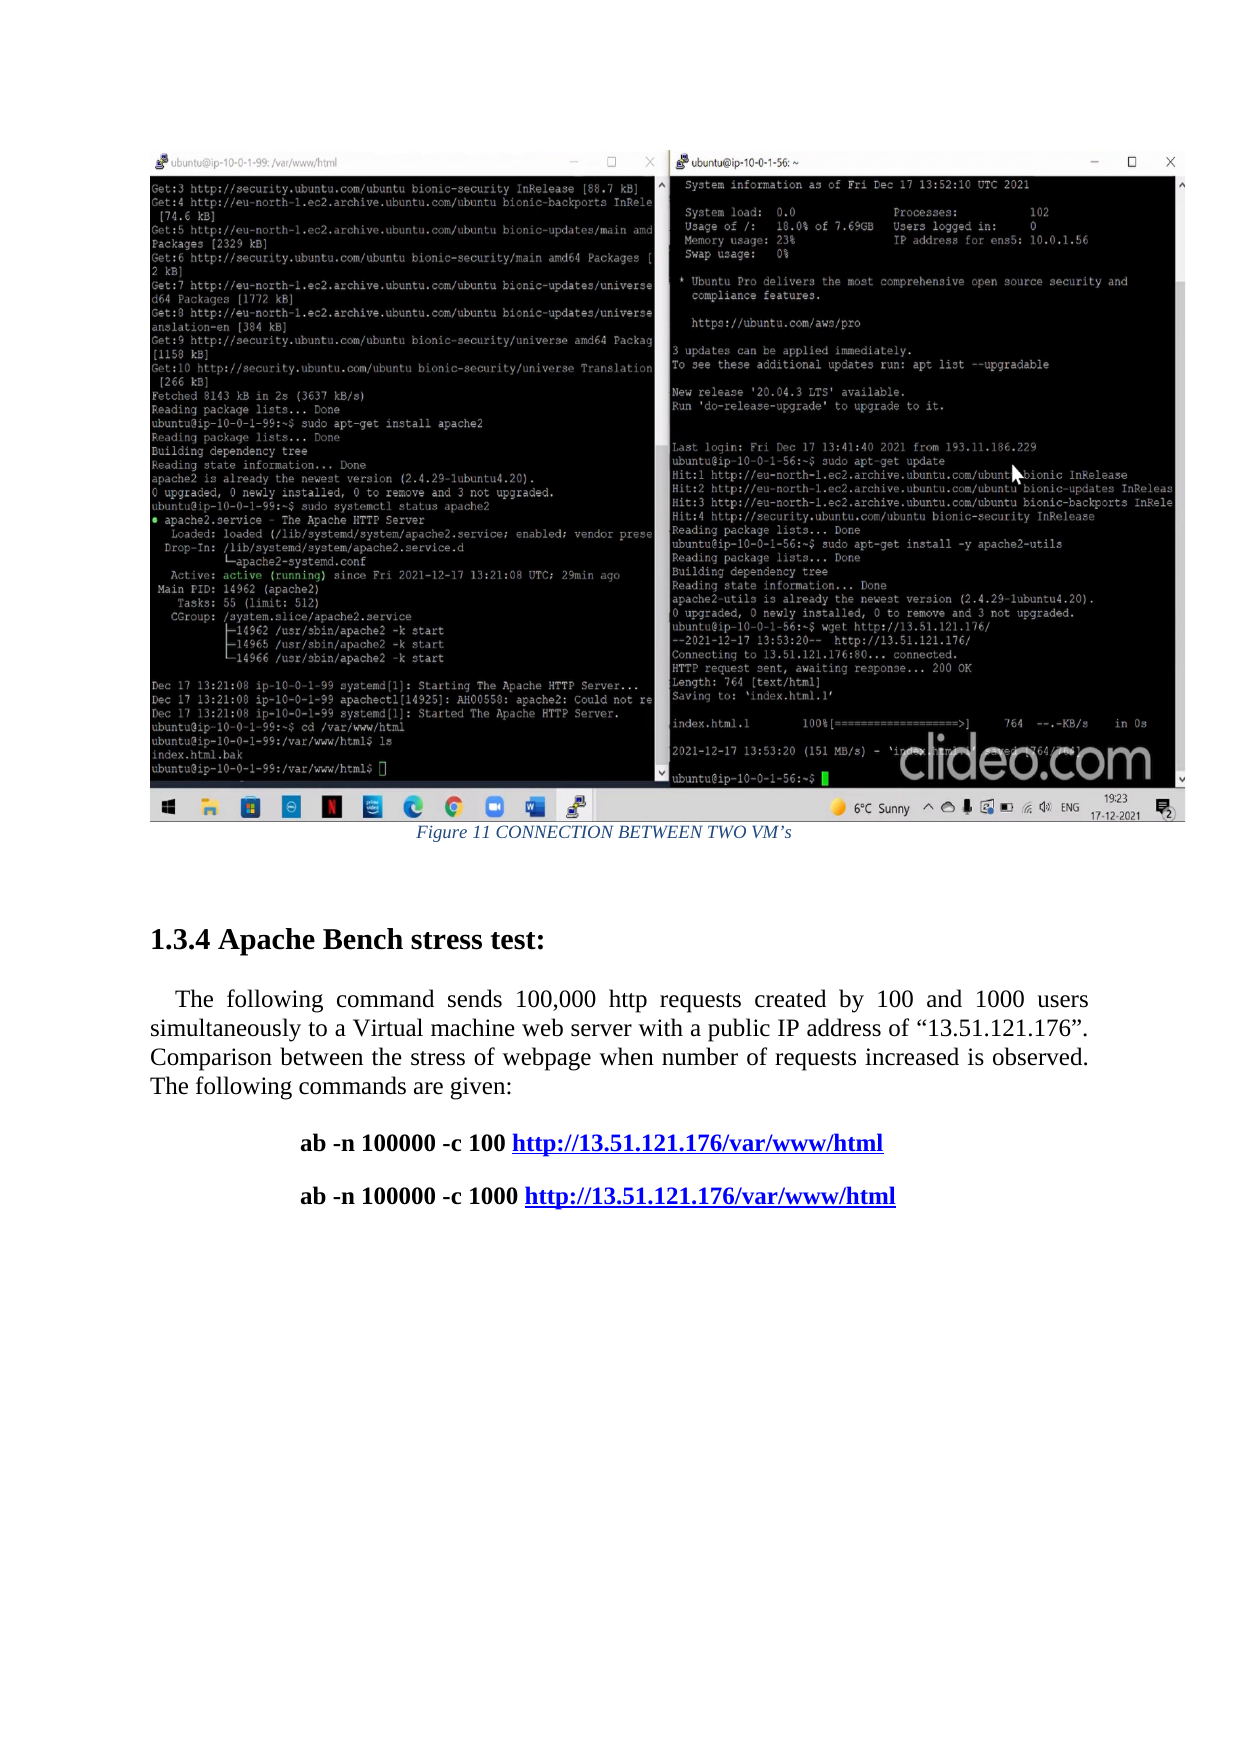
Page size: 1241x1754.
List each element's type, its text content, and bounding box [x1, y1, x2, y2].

text ab -n 100000 -c 1000 http://13.51.121.176/var/www/html [225, 1181, 1090, 1210]
picture [150, 150, 1185, 822]
text Figure 11 CONNECTION BETWEEN TWO VM’s [416, 822, 1090, 843]
text 1.3.4 Apache Bench stress test: [150, 921, 1090, 956]
text The following command sends 100,000 http requests created by 100 and 1000 users simultaneously to a Virtual machine web server with a public IP address of “13.51.121.176”. Comparison between the stress of webpage when number of requests increased is observed. The following commands are given: [150, 984, 1090, 1099]
text ab -n 100000 -c 100 http://13.51.121.176/var/www/html [225, 1128, 1090, 1156]
